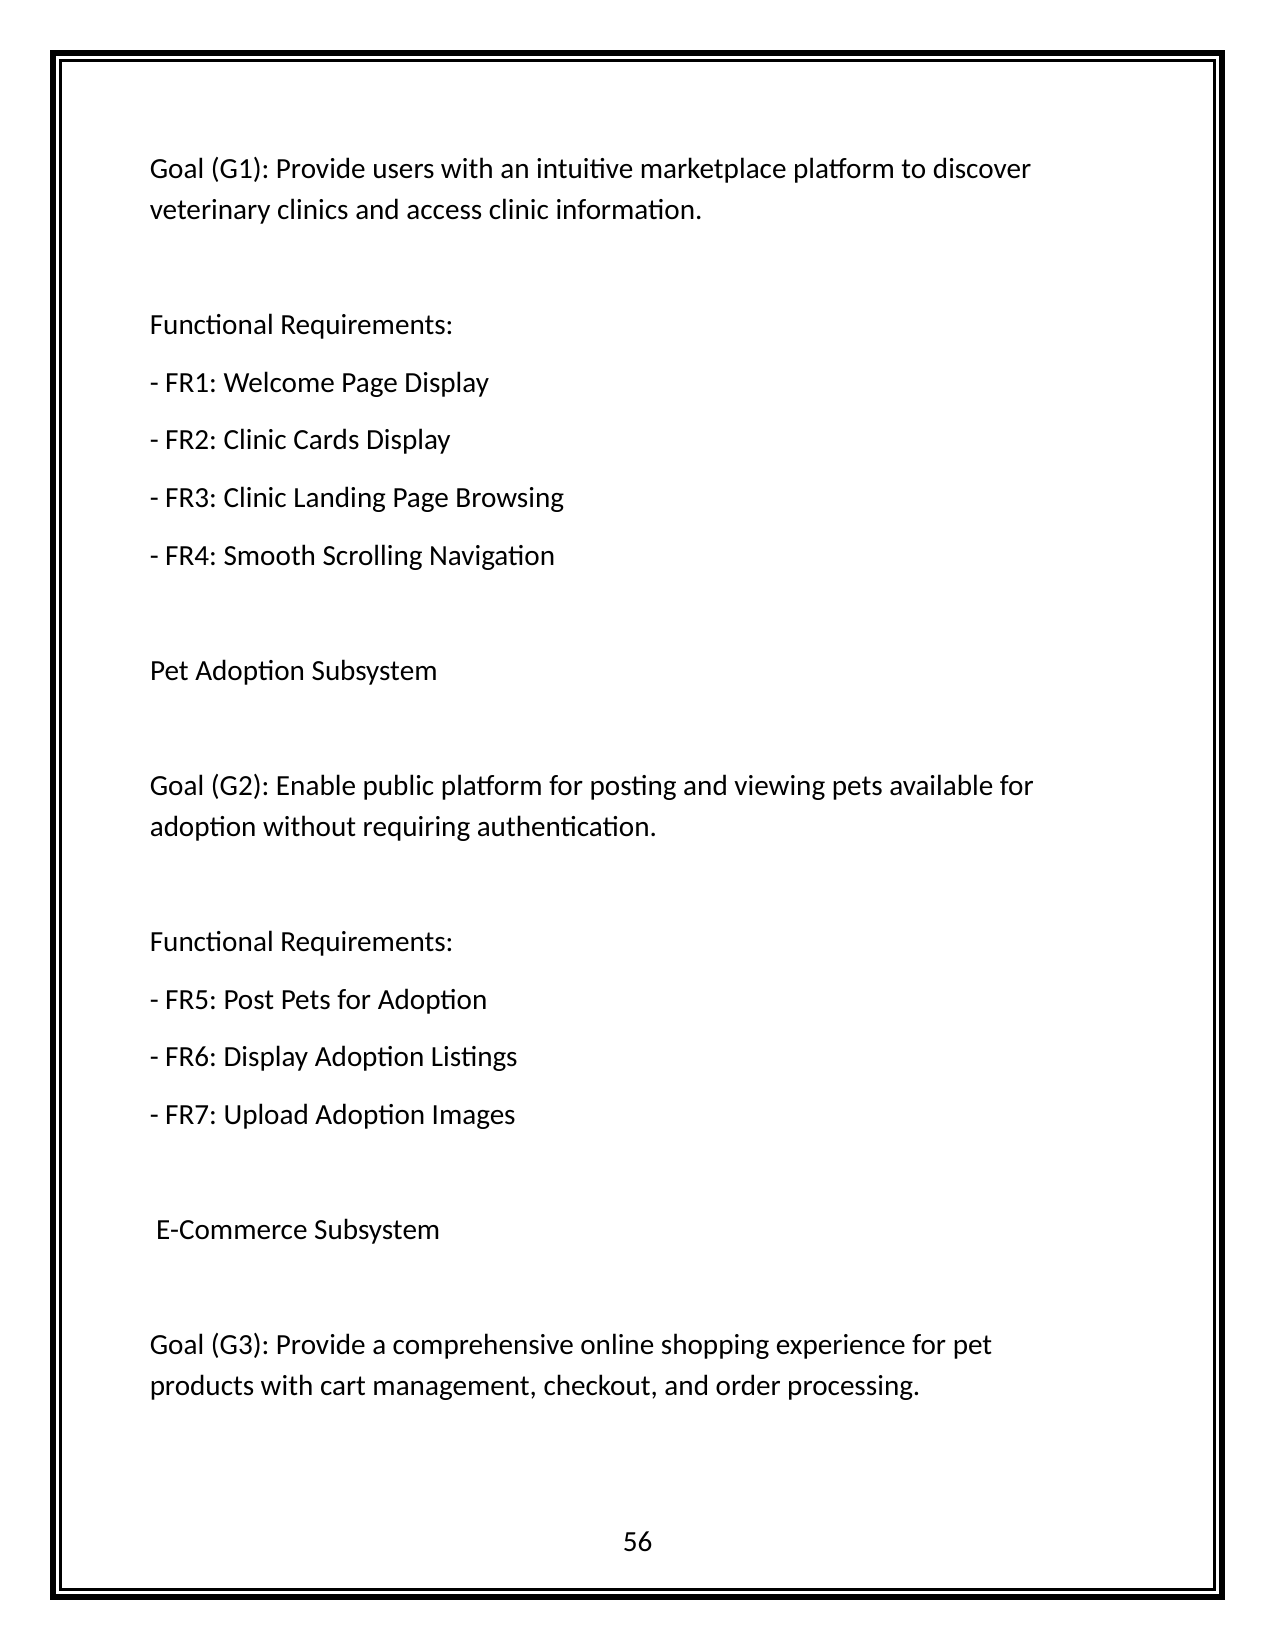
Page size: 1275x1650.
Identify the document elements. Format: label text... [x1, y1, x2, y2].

text - FR4: Smooth Scrolling Navigation [149, 537, 1082, 572]
text Goal (G2): Enable public platform for posting and viewing pets available for adoption without requiring authentication. [149, 767, 1082, 843]
text - FR2: Clinic Cards Display [149, 421, 1082, 457]
text Pet Adoption Subsystem [150, 652, 1082, 687]
text - FR7: Upload Adoption Images [149, 1096, 1082, 1132]
text Functional Requirements: [149, 306, 1082, 342]
text - FR5: Post Pets for Adoption [149, 981, 1082, 1016]
text Goal (G1): Provide users with an intuitive marketplace platform to discover veterinary clinics and access clinic information. [149, 150, 1082, 227]
text - FR6: Display Adoption Listings [149, 1038, 1082, 1074]
text Functional Requirements: [149, 923, 1082, 959]
text - FR3: Clinic Landing Page Browsing [149, 479, 1082, 514]
text E-Commerce Subsystem [149, 1211, 1082, 1247]
text Goal (G3): Provide a comprehensive online shopping experience for pet products with cart management, checkout, and order processing. [149, 1326, 1082, 1403]
text - FR1: Welcome Page Display [149, 364, 1082, 399]
